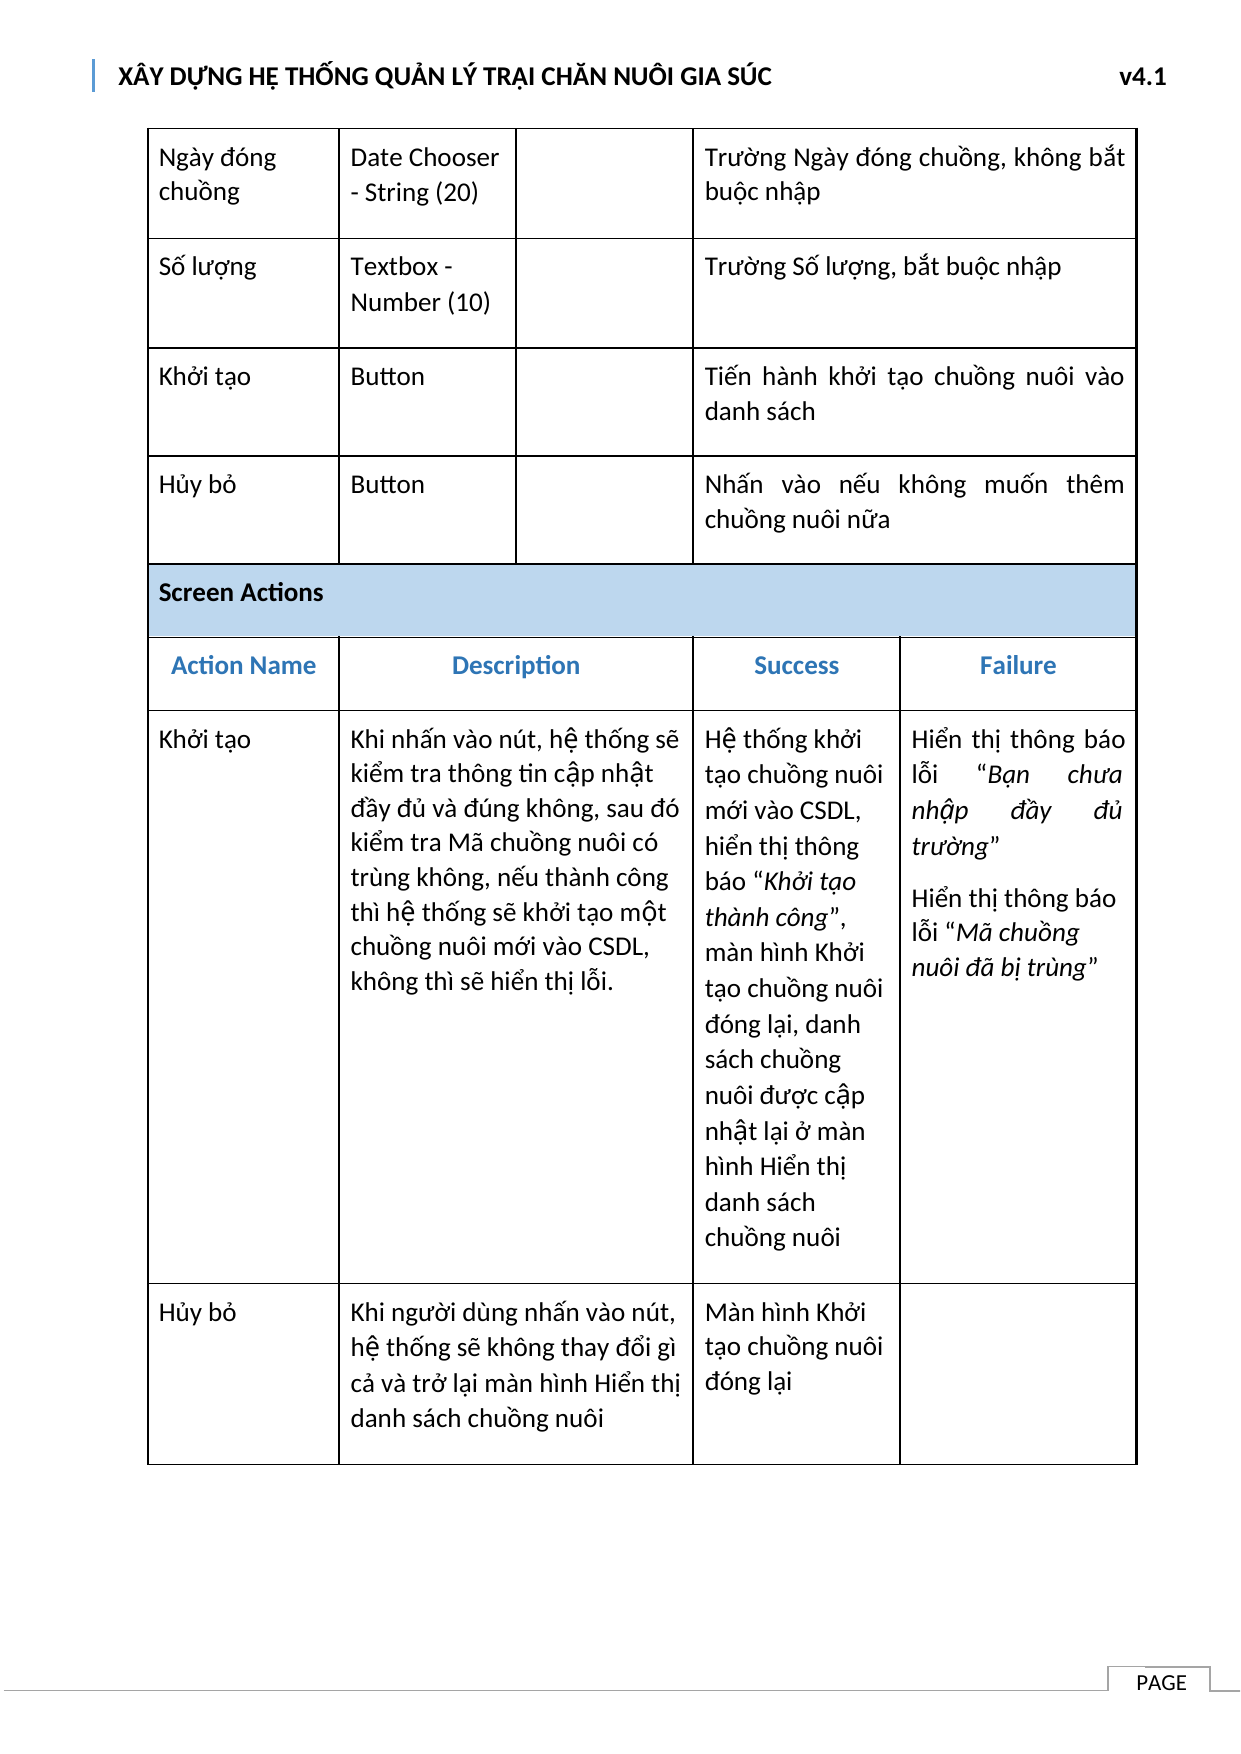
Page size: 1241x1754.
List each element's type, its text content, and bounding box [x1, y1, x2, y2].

table_cell Hệ thống khởi tạo chuồng nuôi mới vào CSDL, hiển thị thông báo “Khởi tạo thành công”, màn hình Khởi tạo chuồng nuôi đóng lại, danh sách chuồng nuôi được cập nhật lại ở màn hình Hiển thị danh sách chuồng nuôi [694, 711, 899, 1283]
table_cell Textbox - Number (10) [340, 239, 515, 347]
table_cell Screen Actions [149, 565, 1135, 636]
table_cell Trường Số lượng, bắt buộc nhập [694, 239, 1135, 347]
table_cell Số lượng [149, 239, 338, 347]
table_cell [340, 129, 515, 237]
table_cell Action Name [149, 638, 338, 710]
table_cell Hủy bỏ [149, 457, 338, 563]
table_cell [517, 349, 692, 455]
table_cell Button [340, 457, 515, 563]
table_cell Button [340, 349, 515, 455]
table_cell Nhấn vào nếu không muốn thêm chuồng nuôi nữa [694, 457, 1135, 563]
table_cell Khi nhấn vào nút, hệ thống sẽ kiểm tra thông tin cập nhật đầy đủ và đúng không, sau đó kiểm tra Mã chuồng nuôi có trùng không, nếu thành công thì hệ thống sẽ khởi tạo một chuồng nuôi mới vào CSDL, không thì sẽ hiển thị lỗi. [340, 711, 692, 1283]
table_cell Failure [901, 638, 1135, 710]
table_cell [901, 1284, 1135, 1464]
table_cell Khi người dùng nhấn vào nút, hệ thống sẽ không thay đổi gì cả và trở lại màn hình Hiển thị danh sách chuồng nuôi [340, 1284, 692, 1464]
table_cell Khởi tạo [149, 711, 338, 1283]
table_cell Success [694, 638, 899, 710]
table_cell Màn hình Khởi tạo chuồng nuôi đóng lại [694, 1284, 899, 1464]
table_cell Trường Ngày đóng chuồng, không bắt buộc nhập [694, 129, 1135, 237]
table_cell [517, 239, 692, 347]
table_cell Hủy bỏ [149, 1284, 338, 1464]
table_cell Tiến hành khởi tạo chuồng nuôi vào danh sách [694, 349, 1135, 455]
table_cell [517, 457, 692, 563]
table_cell Hiển thị thông báo lỗi “Bạn chưa nhập đầy đủ trường” Hiển thị thông báo lỗi “Mã chuồng nuôi đã bị trùng” [901, 711, 1135, 1283]
table_cell Description [340, 638, 692, 710]
table_cell [517, 129, 692, 237]
table_cell Ngày đóng chuồng [149, 129, 338, 237]
table_cell Khởi tạo [149, 349, 338, 455]
